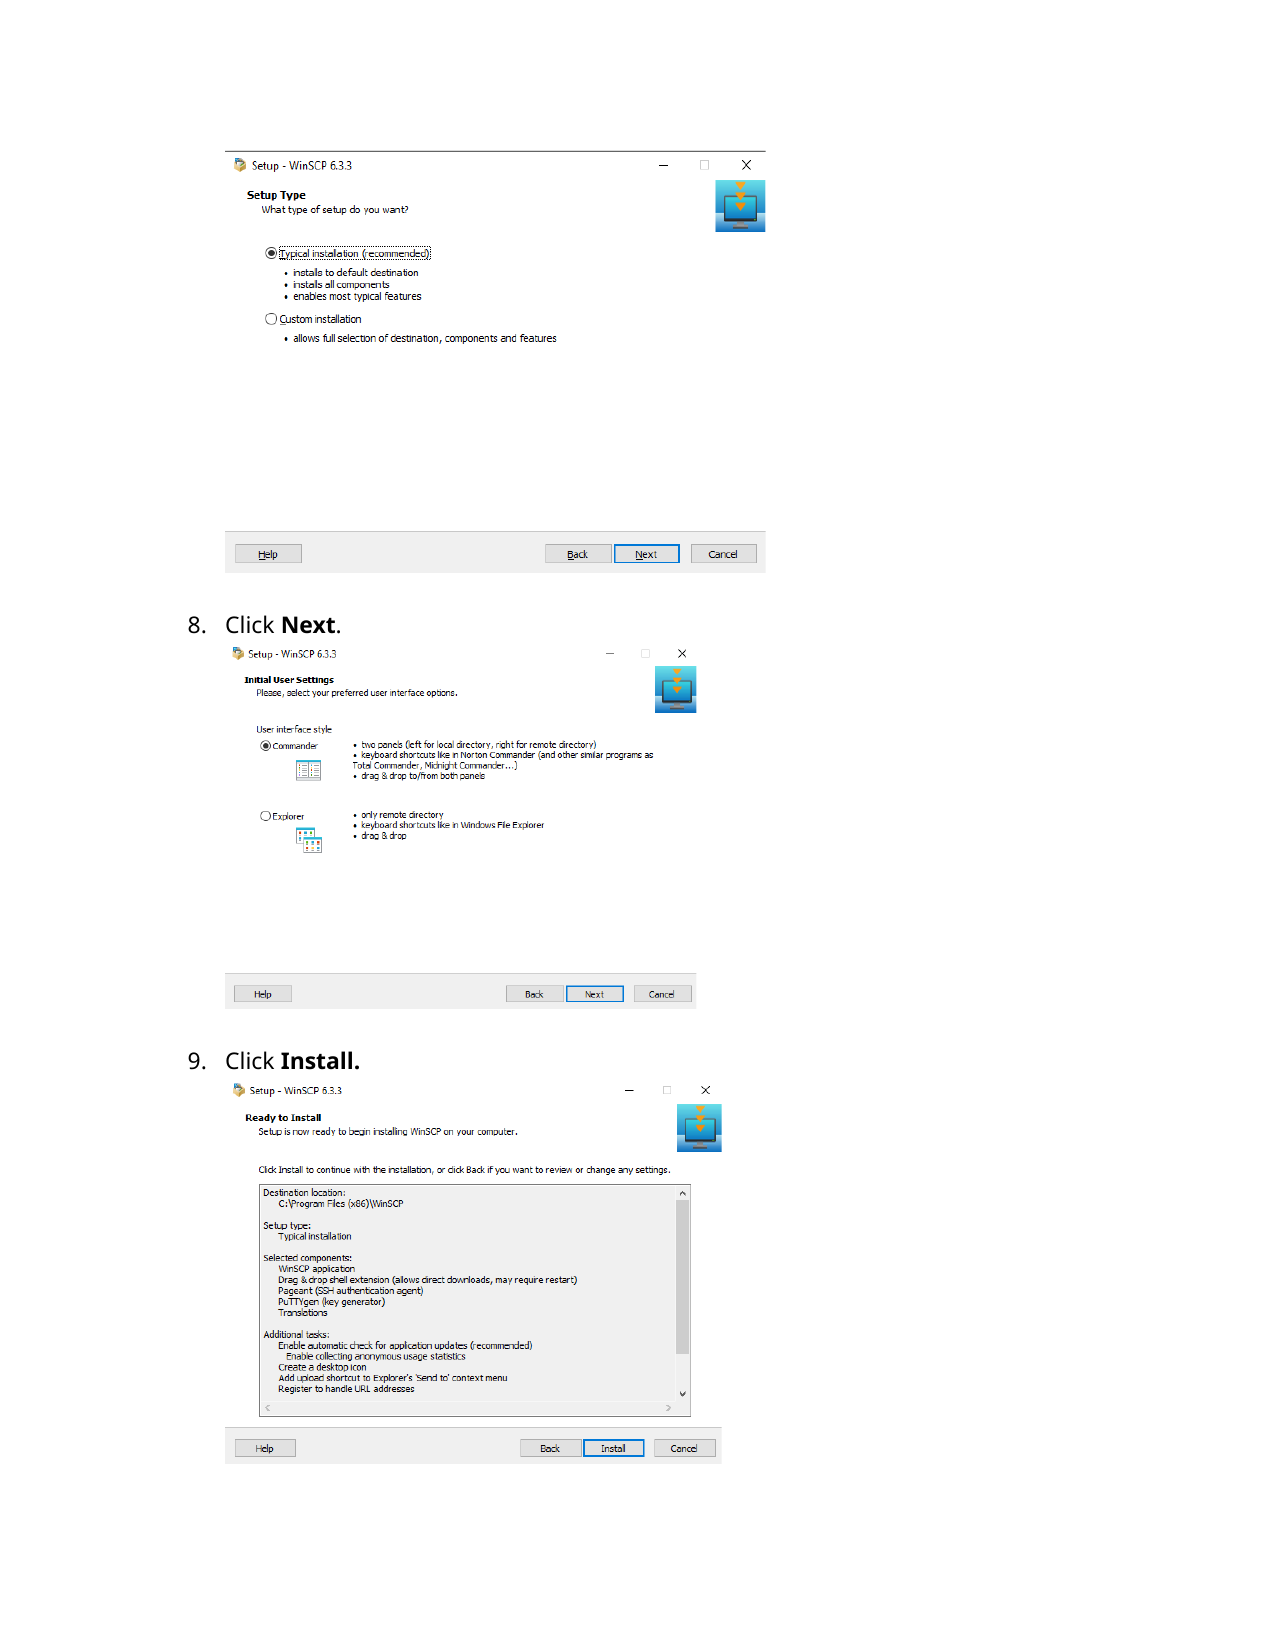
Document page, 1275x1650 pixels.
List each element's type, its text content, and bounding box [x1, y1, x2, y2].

list Click Install. [187, 1045, 1125, 1076]
list Click Next. [187, 609, 1125, 640]
picture [225, 150, 766, 573]
picture [225, 1078, 722, 1464]
picture [225, 642, 697, 1009]
